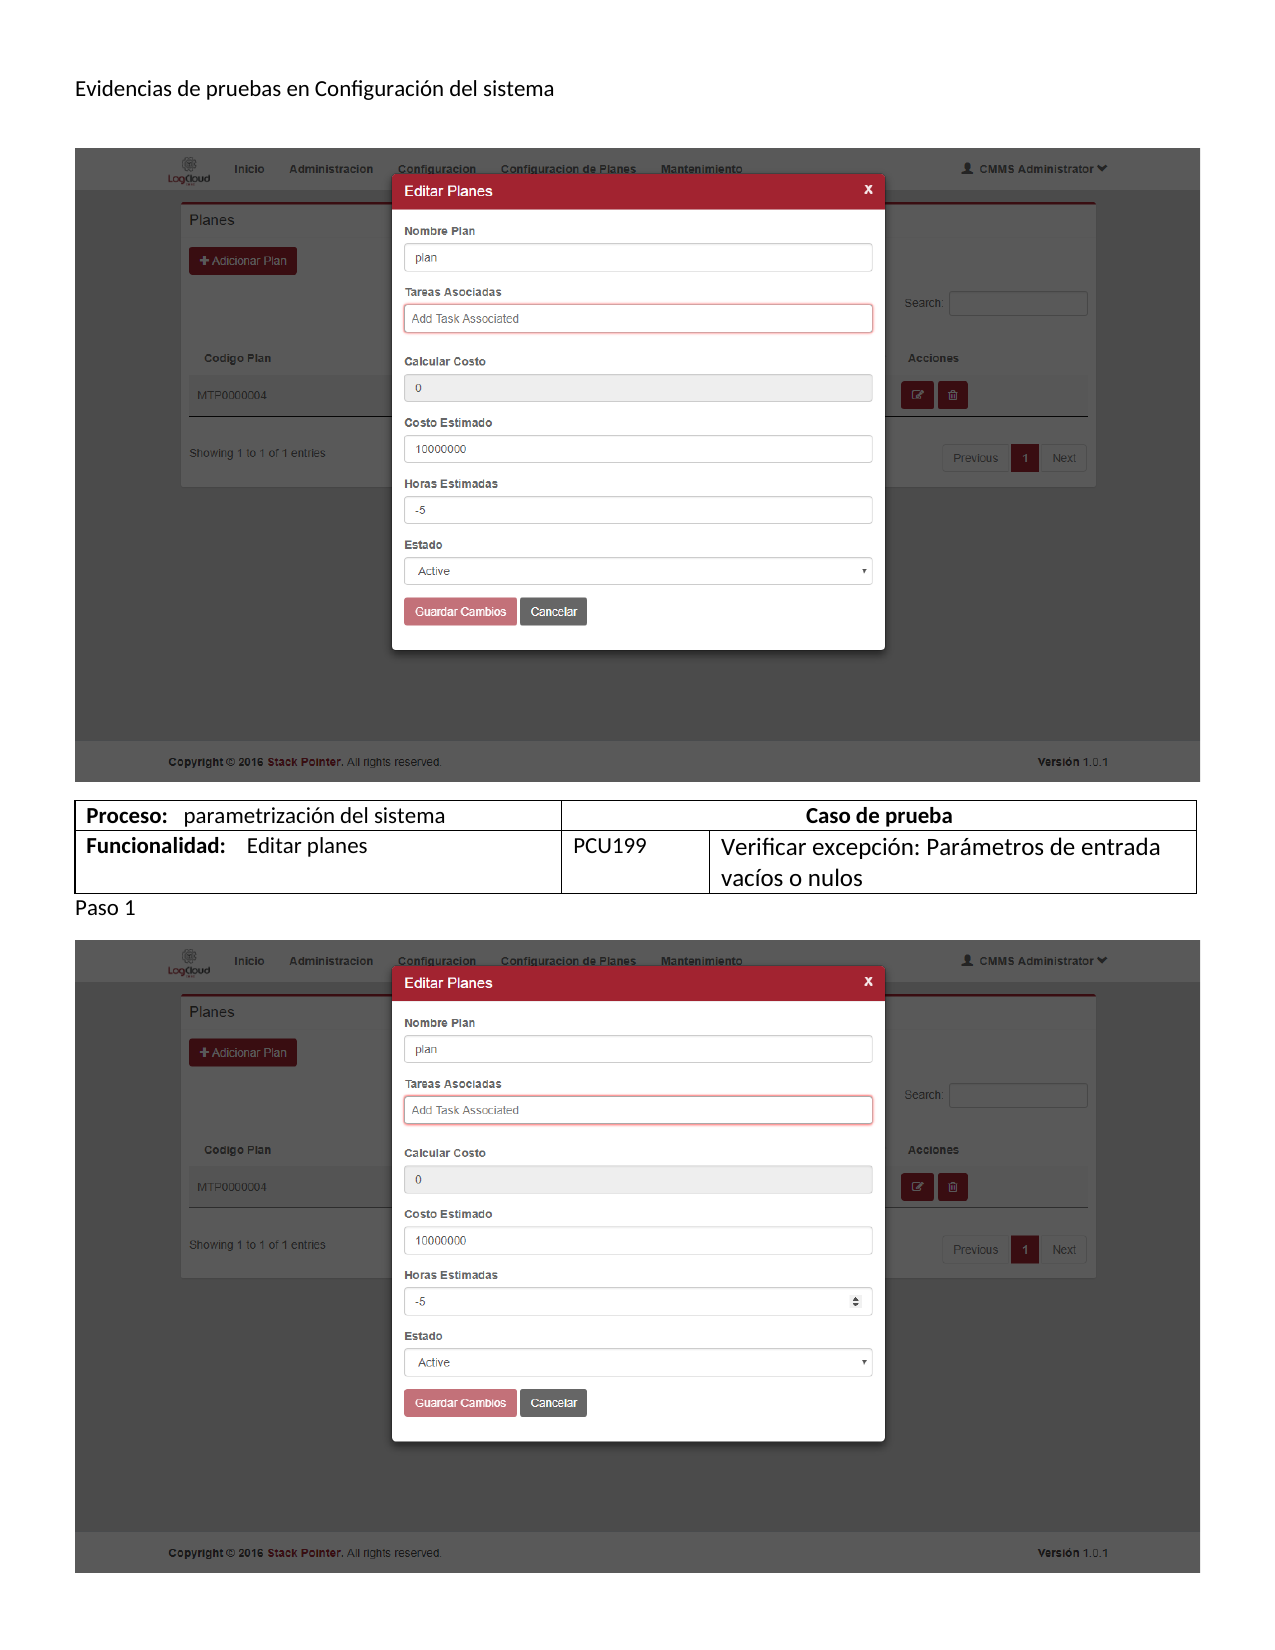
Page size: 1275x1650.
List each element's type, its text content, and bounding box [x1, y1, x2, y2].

table_cell PCU199 [562, 831, 709, 892]
picture [75, 940, 1200, 1573]
table_header Caso de prueba [562, 801, 1196, 830]
text Paso 1 [75, 893, 1200, 921]
table_cell Verificar excepción: Parámetros de entrada vacíos o nulos [710, 831, 1196, 892]
table_header Proceso: parametrización del sistema [76, 801, 561, 830]
picture [75, 148, 1200, 782]
table_cell Funcionalidad: Editar planes [76, 831, 561, 892]
